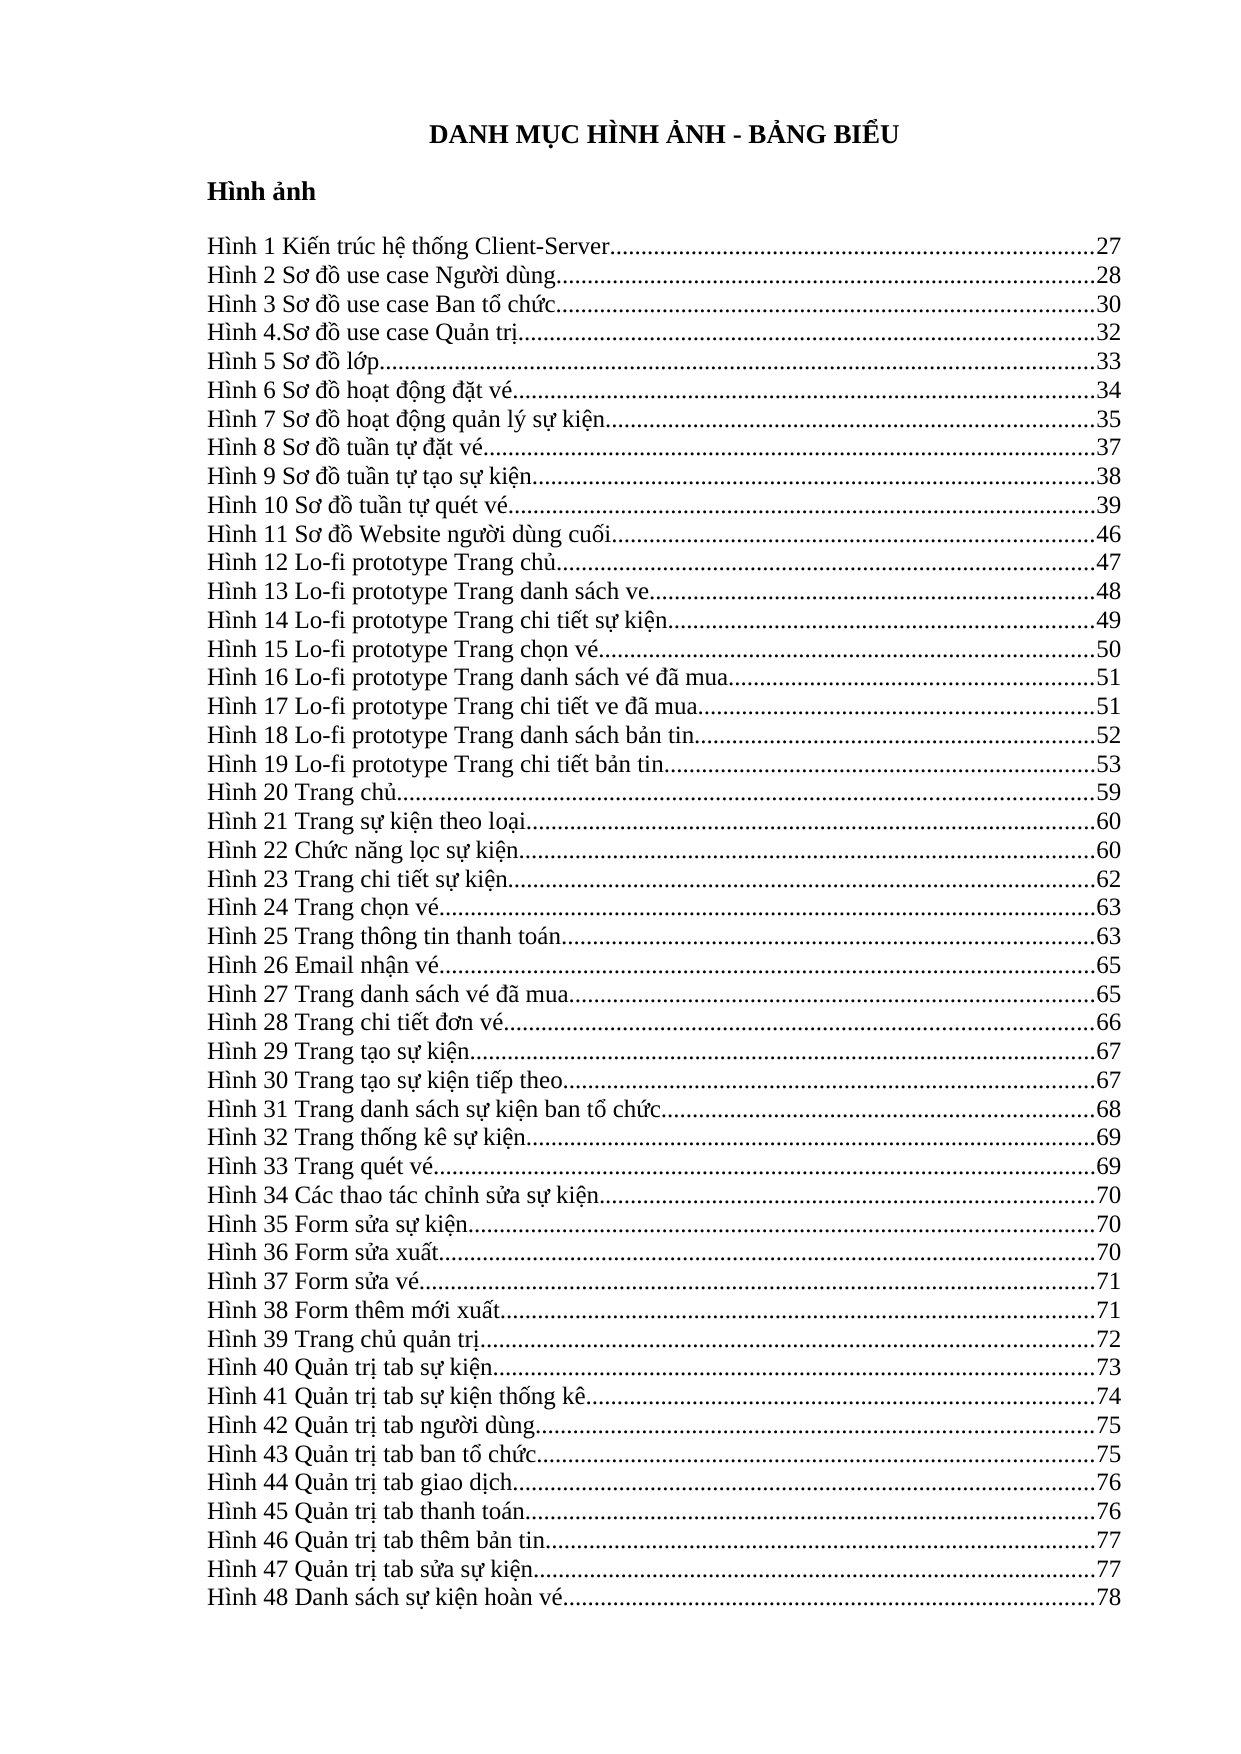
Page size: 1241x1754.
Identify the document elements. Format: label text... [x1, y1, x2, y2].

text Hình 28 Trang chi tiết đơn vé 66 [207, 1007, 1122, 1036]
text Hình 14 Lo-fi prototype Trang chi tiết sự kiện 49 [207, 605, 1122, 634]
text Hình 12 Lo-fi prototype Trang chủ 47 [207, 547, 1122, 576]
text Hình 30 Trang tạo sự kiện tiếp theo 67 [207, 1065, 1122, 1094]
text Hình 1 Kiến trúc hệ thống Client-Server 27 [207, 231, 1122, 260]
text Hình 44 Quản trị tab giao dịch 76 [207, 1467, 1122, 1496]
text Hình 39 Trang chủ quản trị 72 [207, 1324, 1122, 1352]
text Hình 10 Sơ đồ tuần tự quét vé 39 [207, 490, 1122, 519]
text Hình 42 Quản trị tab người dùng 75 [207, 1410, 1122, 1439]
text Hình 6 Sơ đồ hoạt động đặt vé 34 [207, 375, 1122, 404]
text Hình 17 Lo-fi prototype Trang chi tiết ve đã mua 51 [207, 691, 1122, 720]
text Hình 48 Danh sách sự kiện hoàn vé 78 [207, 1582, 1122, 1611]
text Hình 2 Sơ đồ use case Người dùng 28 [207, 260, 1122, 289]
text Hình 16 Lo-fi prototype Trang danh sách vé đã mua 51 [207, 662, 1122, 691]
text DANH MỤC HÌNH ẢNH - BẢNG BIỂU [207, 118, 1122, 149]
text Hình 41 Quản trị tab sự kiện thống kê 74 [207, 1381, 1122, 1410]
text Hình 33 Trang quét vé 69 [207, 1151, 1122, 1180]
text Hình 21 Trang sự kiện theo loại 60 [207, 806, 1122, 835]
text Hình 5 Sơ đồ lớp 33 [207, 346, 1122, 375]
text Hình 46 Quản trị tab thêm bản tin 77 [207, 1525, 1122, 1554]
text Hình 18 Lo-fi prototype Trang danh sách bản tin 52 [207, 720, 1122, 749]
text Hình 7 Sơ đồ hoạt động quản lý sự kiện 35 [207, 404, 1122, 432]
text Hình 15 Lo-fi prototype Trang chọn vé 50 [207, 634, 1122, 662]
text Hình 20 Trang chủ 59 [207, 777, 1122, 806]
text Hình 40 Quản trị tab sự kiện 73 [207, 1352, 1122, 1381]
text Hình 31 Trang danh sách sự kiện ban tổ chức 68 [207, 1094, 1122, 1122]
text Hình 34 Các thao tác chỉnh sửa sự kiện. 70 [207, 1180, 1122, 1209]
text Hình 37 Form sửa vé 71 [207, 1266, 1122, 1295]
text Hình 22 Chức năng lọc sự kiện 60 [207, 835, 1122, 864]
text Hình 27 Trang danh sách vé đã mua 65 [207, 979, 1122, 1007]
text Hình 38 Form thêm mới xuất 71 [207, 1295, 1122, 1324]
text Hình 23 Trang chi tiết sự kiện 62 [207, 864, 1122, 892]
text Hình 24 Trang chọn vé 63 [207, 892, 1122, 921]
text Hình 32 Trang thống kê sự kiện 69 [207, 1122, 1122, 1151]
text Hình 45 Quản trị tab thanh toán 76 [207, 1496, 1122, 1525]
text Hình 11 Sơ đồ Website người dùng cuối 46 [207, 519, 1122, 547]
text Hình 47 Quản trị tab sửa sự kiện 77 [207, 1554, 1122, 1582]
text Hình 8 Sơ đồ tuần tự đặt vé 37 [207, 432, 1122, 461]
text Hình 36 Form sửa xuất 70 [207, 1237, 1122, 1266]
text Hình 25 Trang thông tin thanh toán 63 [207, 921, 1122, 950]
text Hình 13 Lo-fi prototype Trang danh sách ve 48 [207, 576, 1122, 605]
text Hình 26 Email nhận vé 65 [207, 950, 1122, 979]
text Hình ảnh [207, 175, 1122, 206]
text Hình 3 Sơ đồ use case Ban tổ chức 30 [207, 289, 1122, 317]
text Hình 29 Trang tạo sự kiện 67 [207, 1036, 1122, 1065]
text Hình 4.Sơ đồ use case Quản trị 32 [207, 317, 1122, 346]
text Hình 43 Quản trị tab ban tổ chức 75 [207, 1439, 1122, 1467]
text Hình 9 Sơ đồ tuần tự tạo sự kiện 38 [207, 461, 1122, 490]
text Hình 19 Lo-fi prototype Trang chi tiết bản tin 53 [207, 749, 1122, 777]
text Hình 35 Form sửa sự kiện 70 [207, 1209, 1122, 1237]
